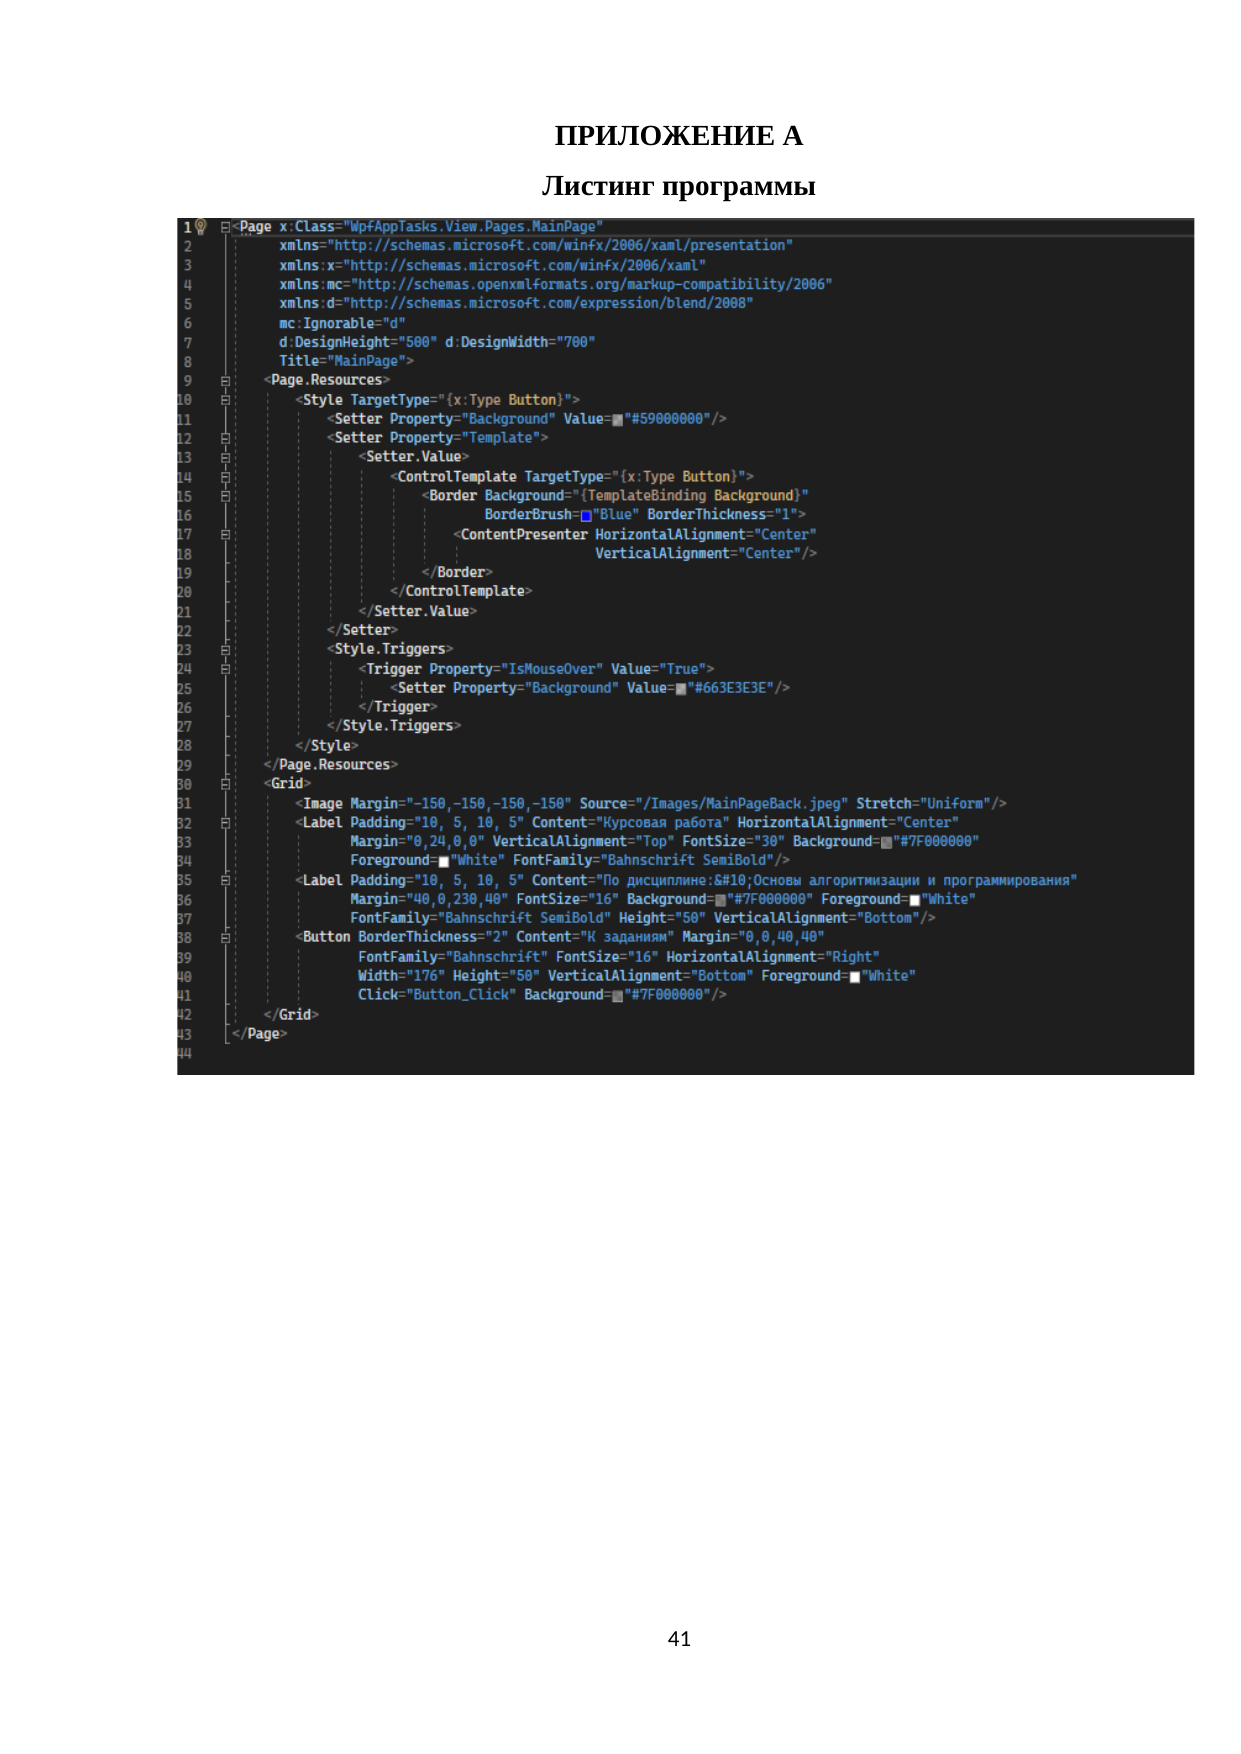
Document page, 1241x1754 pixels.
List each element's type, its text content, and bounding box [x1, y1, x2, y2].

picture [177, 218, 1195, 1075]
subtitle Листинг программы [177, 168, 1181, 202]
subtitle ПРИЛОЖЕНИЕ А [177, 118, 1181, 152]
